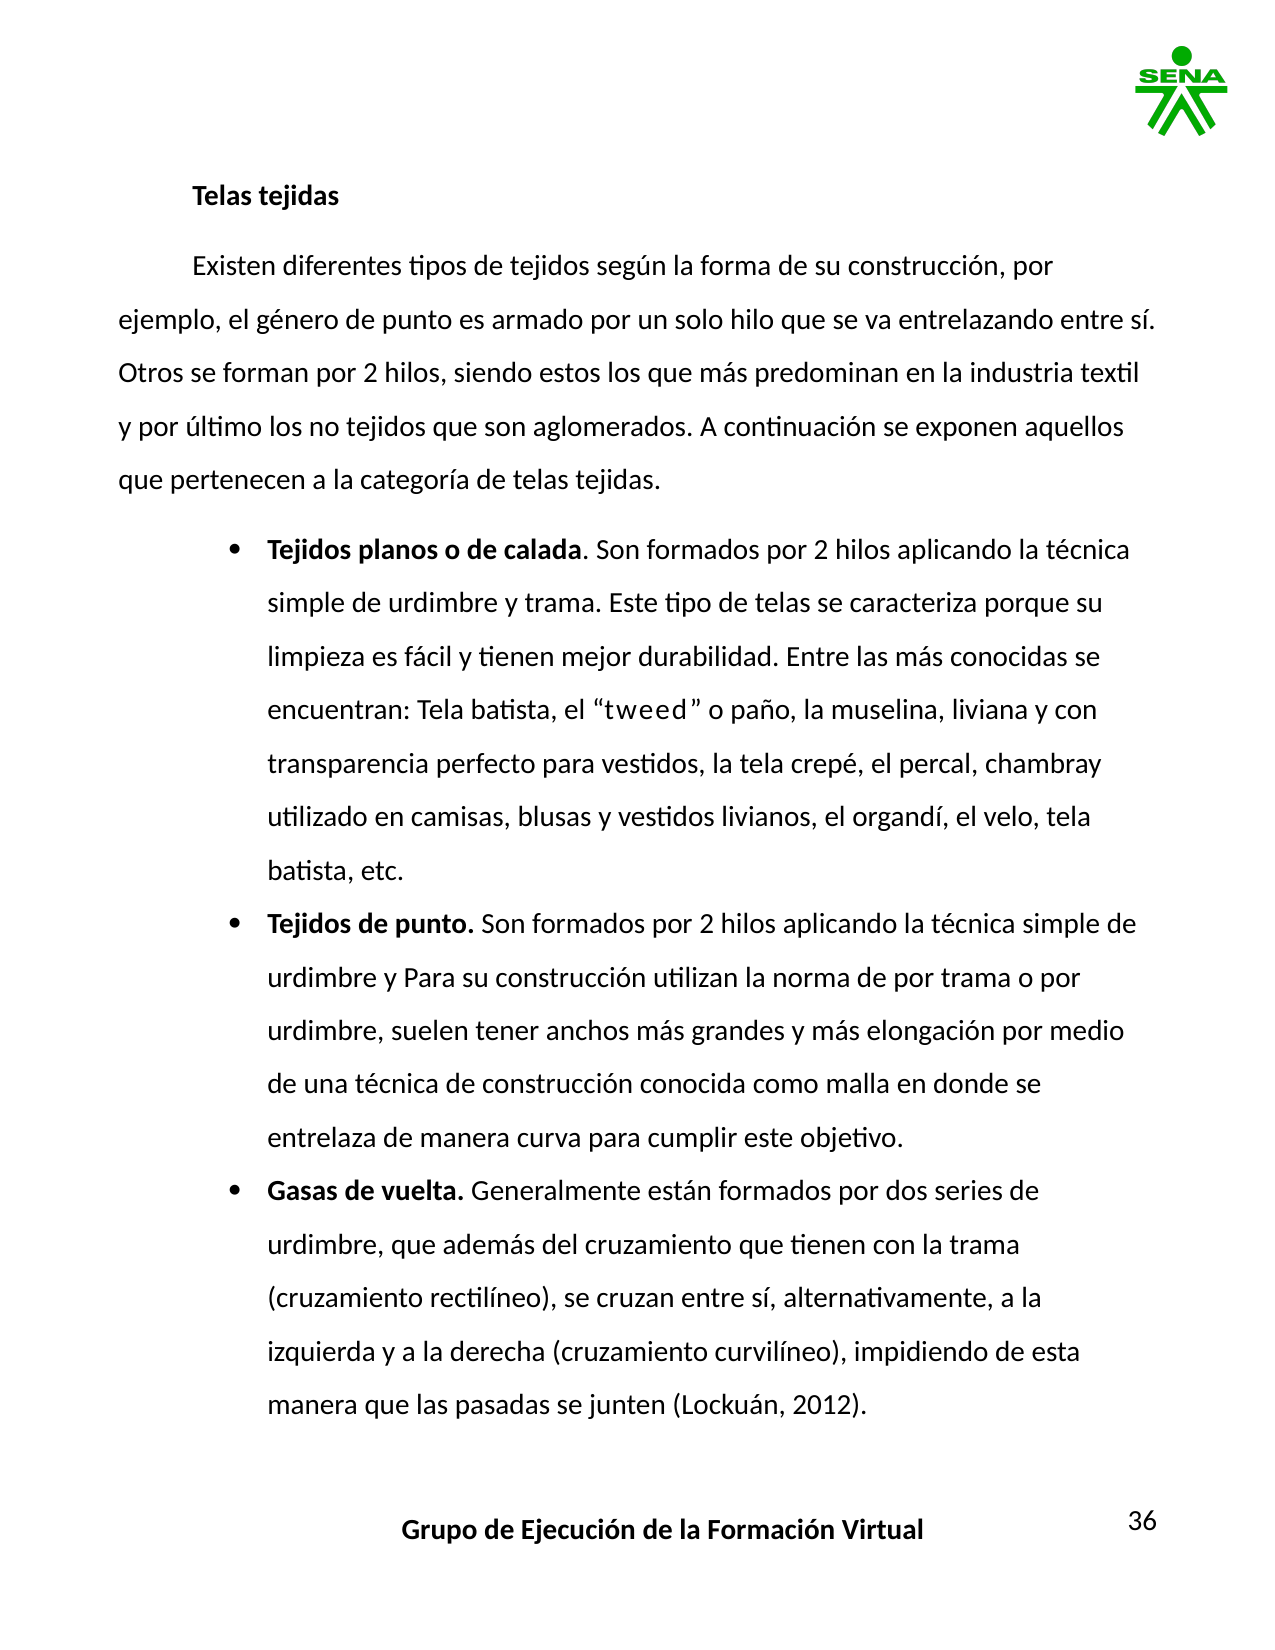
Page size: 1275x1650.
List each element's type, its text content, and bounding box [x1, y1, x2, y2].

list Tejidos de punto. Son formados por 2 hilos aplicando la técnica simple de urdimbre y Para su construcción utilizan la norma de por trama o por urdimbre, suelen tener anchos más grandes y más elongación por medio de una técnica de construcción conocida como malla en donde se entrelaza de manera curva para cumplir este objetivo. [229, 905, 1157, 1154]
list Tejidos planos o de calada. Son formados por 2 hilos aplicando la técnica simple de urdimbre y trama. Este tipo de telas se caracteriza porque su limpieza es fácil y tienen mejor durabilidad. Entre las más conocidas se encuentran: Tela batista, el “tweed” o paño, la muselina, liviana y con transparencia perfecto para vestidos, la tela crepé, el percal, chambray utilizado en camisas, blusas y vestidos livianos, el organdí, el velo, tela batista, etc. [229, 531, 1157, 887]
text Existen diferentes tipos de tejidos según la forma de su construcción, por ejemplo, el género de punto es armado por un solo hilo que se va entrelazando entre sí. Otros se forman por 2 hilos, siendo estos los que más predominan en la industria textil y por último los no tejidos que son aglomerados. A continuación se exponen aquellos que pertenecen a la categoría de telas tejidas. [118, 247, 1157, 497]
text Telas tejidas [118, 177, 1157, 213]
list Gasas de vuelta. Generalmente están formados por dos series de urdimbre, que además del cruzamiento que tienen con la trama (cruzamiento rectilíneo), se cruzan entre sí, alternativamente, a la izquierda y a la derecha (cruzamiento curvilíneo), impidiendo de esta manera que las pasadas se junten (Lockuán, 2012). [229, 1172, 1157, 1422]
picture [1135, 46, 1228, 136]
